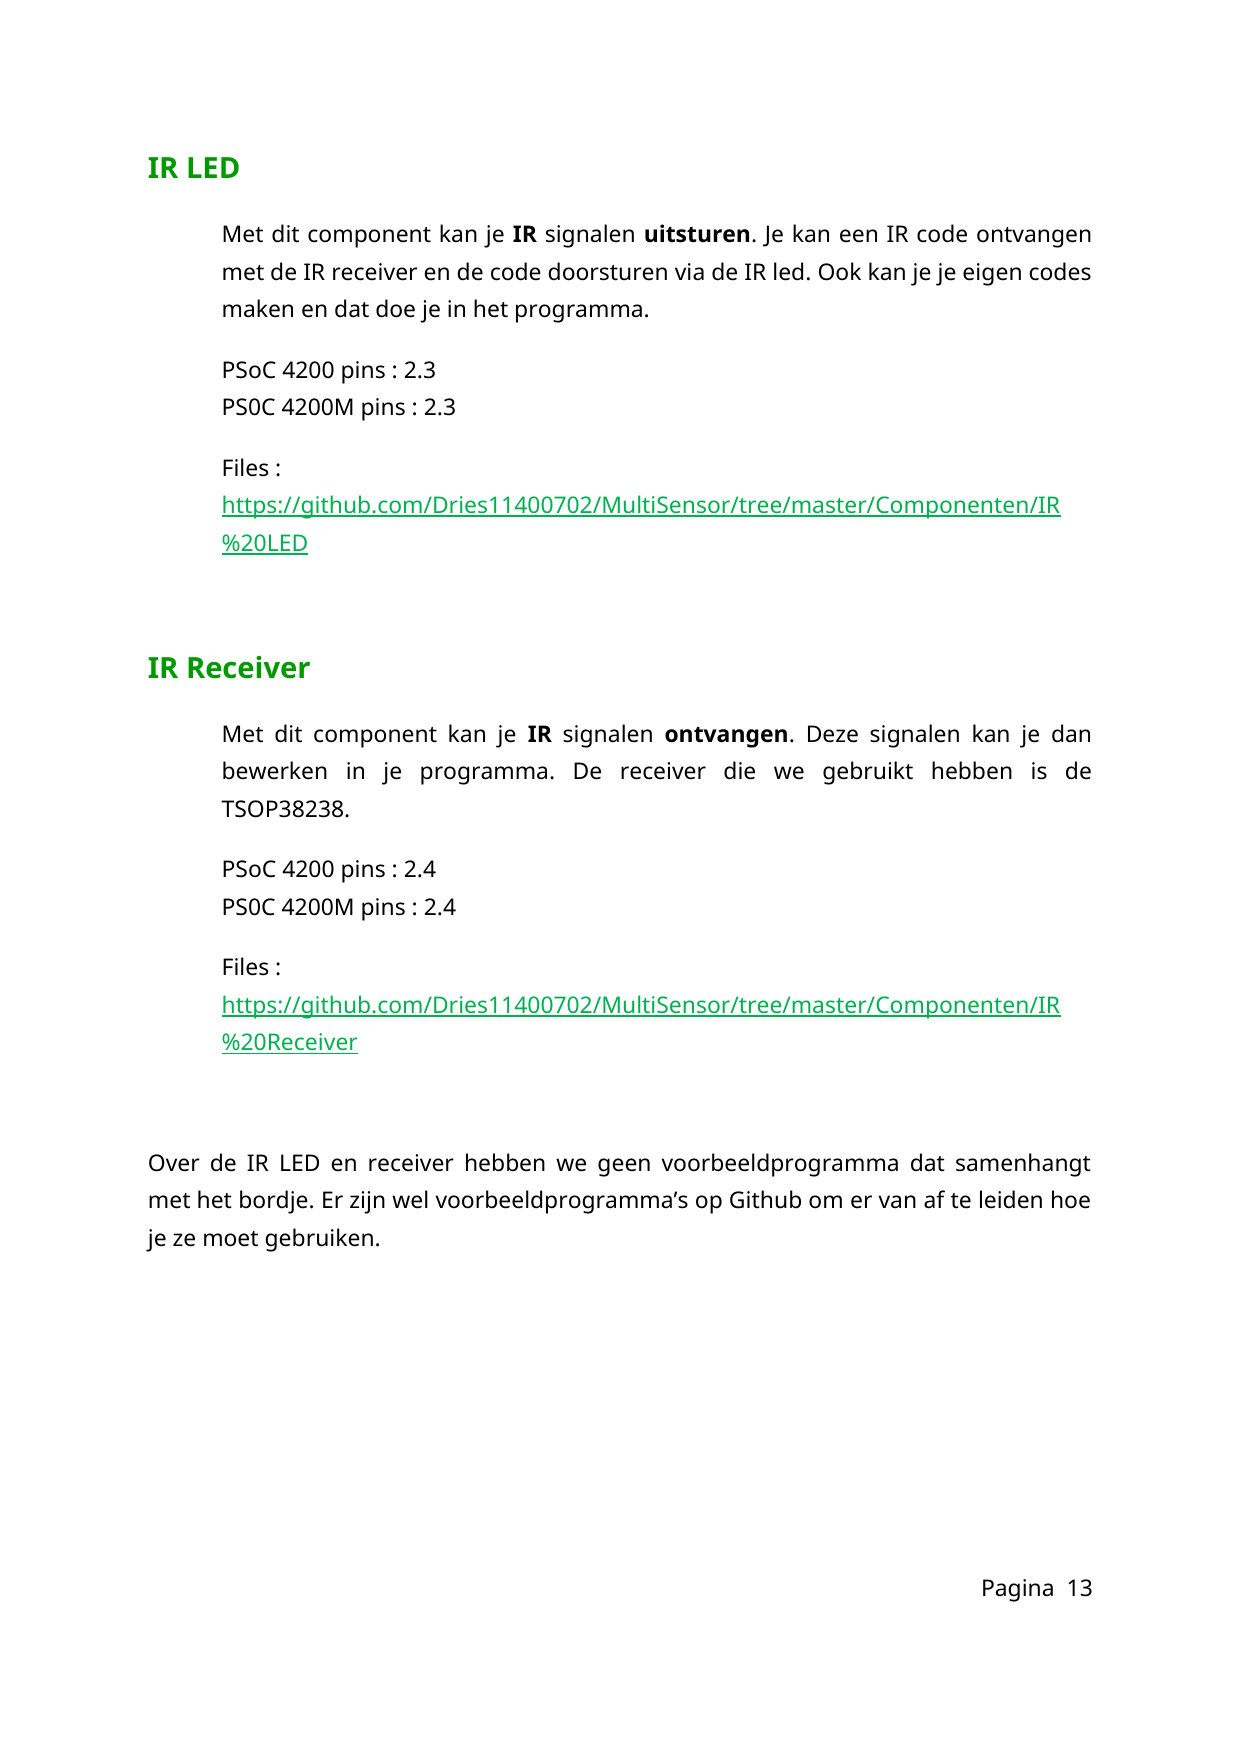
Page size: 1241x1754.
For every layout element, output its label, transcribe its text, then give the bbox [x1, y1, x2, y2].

text IR Receiver [148, 647, 1093, 687]
text Files : https://github.com/Dries11400702/MultiSensor/tree/master/Componenten/IR%20Receiver [221, 951, 1093, 1057]
text PSoC 4200 pins : 2.4 PS0C 4200M pins : 2.4 [221, 853, 1093, 922]
text Files : https://github.com/Dries11400702/MultiSensor/tree/master/Componenten/IR%20LED [221, 451, 1093, 558]
text IR LED [148, 148, 1093, 187]
text Over de IR LED en receiver hebben we geen voorbeeldprogramma dat samenhangt met het bordje. Er zijn wel voorbeeldprogramma’s op Github om er van af te leiden hoe je ze moet gebruiken. [148, 1147, 1093, 1253]
text PSoC 4200 pins : 2.3 PS0C 4200M pins : 2.3 [221, 353, 1093, 422]
text Met dit component kan je IR signalen uitsturen. Je kan een IR code ontvangen met de IR receiver en de code doorsturen via de IR led. Ook kan je je eigen codes maken en dat doe je in het programma. [221, 218, 1093, 324]
text Met dit component kan je IR signalen ontvangen. Deze signalen kan je dan bewerken in je programma. De receiver die we gebruikt hebben is de TSOP38238. [221, 718, 1093, 824]
